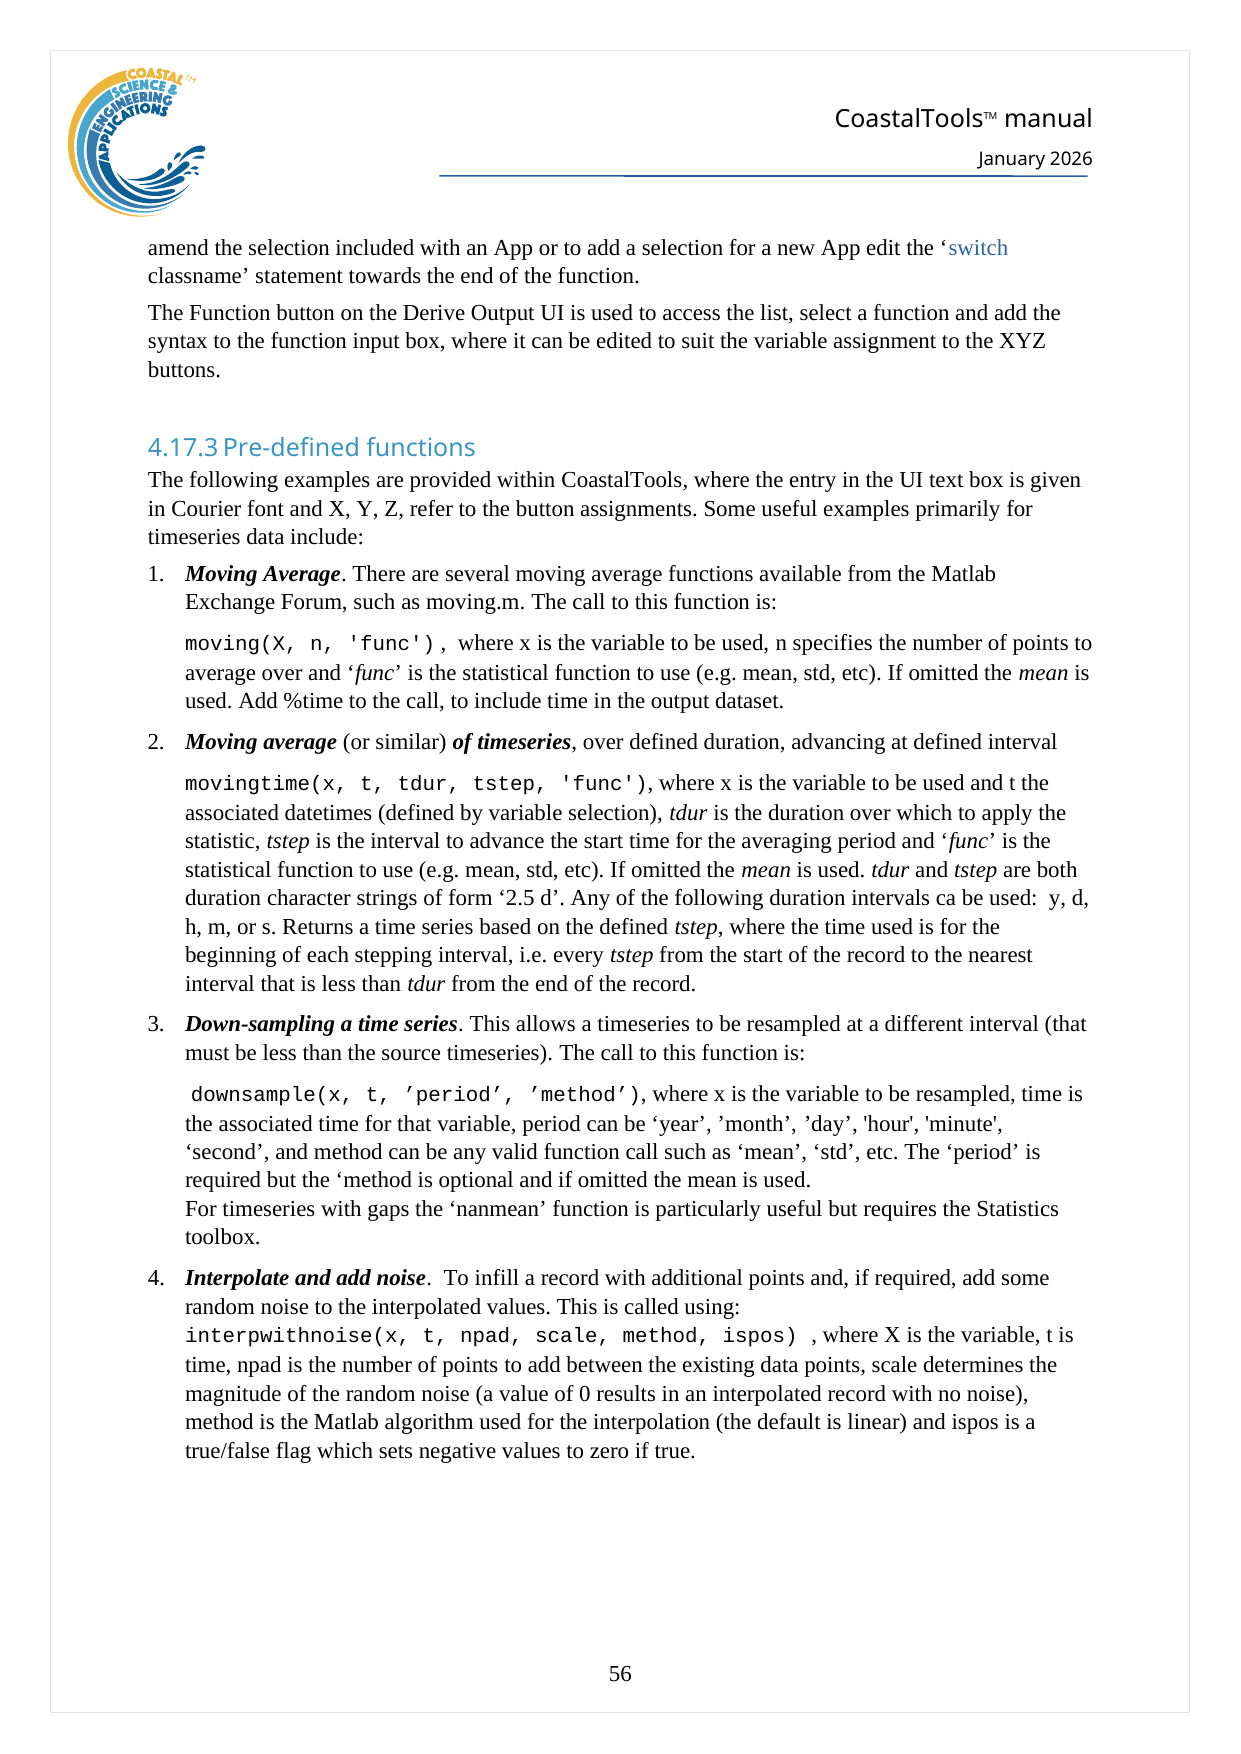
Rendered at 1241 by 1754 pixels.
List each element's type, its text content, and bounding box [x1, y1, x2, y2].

list Moving average (or similar) of timeseries, over defined duration, advancing at defined interval [147, 728, 1093, 755]
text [148, 234, 1093, 289]
subtitle Pre-defined functions [148, 429, 1093, 463]
list Moving Average. There are several moving average functions available from the Matlab Exchange Forum, such as moving.m. The call to this function is: [147, 560, 1093, 615]
text downsample(x, t, ’period’, ’method’), where x is the variable to be resampled, time is the associated time for that variable, period can be ‘year’, ’month’, ’day’, 'hour', 'minute', ‘second’, and method can be any valid function call such as ‘mean’, ‘std’, etc. The ‘period’ is required but the ‘method is optional and if omitted the mean is used. [185, 1080, 1093, 1193]
list Down-sampling a time series. This allows a timeseries to be resampled at a different interval (that must be less than the source timeseries). The call to this function is: [147, 1011, 1093, 1065]
text The Function button on the Derive Output UI is used to access the list, select a function and add the syntax to the function input box, where it can be edited to suit the variable assignment to the XYZ buttons. [148, 299, 1093, 382]
text The following examples are provided within CoastalTools, where the entry in the UI text box is given in Courier font and X, Y, Z, refer to the button assignments. Some useful examples primarily for timeseries data include: [148, 466, 1093, 549]
text For timeseries with gaps the ‘nanmean’ function is particularly useful but requires the Statistics toolbox. [185, 1195, 1093, 1250]
text moving(X, n, 'func') , where x is the variable to be used, n specifies the number of points to average over and ‘func’ is the statistical function to use (e.g. mean, std, etc). If omitted the mean is used. Add %time to the call, to include time in the output dataset. [185, 629, 1093, 714]
list Interpolate and add noise. To infill a record with additional points and, if required, add some random noise to the interpolated values. This is called using: interpwithnoise(x, t, npad, scale, method, ispos) , where X is the variable, t is time, npad is the number of points to add between the existing data points, scale determines the magnitude of the random noise (a value of 0 results in an interpolated record with no noise), method is the Matlab algorithm used for the interpolation (the default is linear) and ispos is a true/false flag which sets negative values to zero if true. [148, 1264, 1093, 1463]
text movingtime(x, t, tdur, tstep, 'func'), where x is the variable to be used and t the associated datetimes (defined by variable selection), tdur is the duration over which to apply the statistic, tstep is the interval to advance the start time for the averaging period and ‘func’ is the statistical function to use (e.g. mean, std, etc). If omitted the mean is used. tdur and tstep are both duration character strings of form ‘2.5 d’. Any of the following duration intervals ca be used: y, d, h, m, or s. Returns a time series based on the defined tstep, where the time used is for the beginning of each stepping interval, i.e. every tstep from the start of the record to the nearest interval that is less than tdur from the end of the record. [185, 769, 1093, 996]
